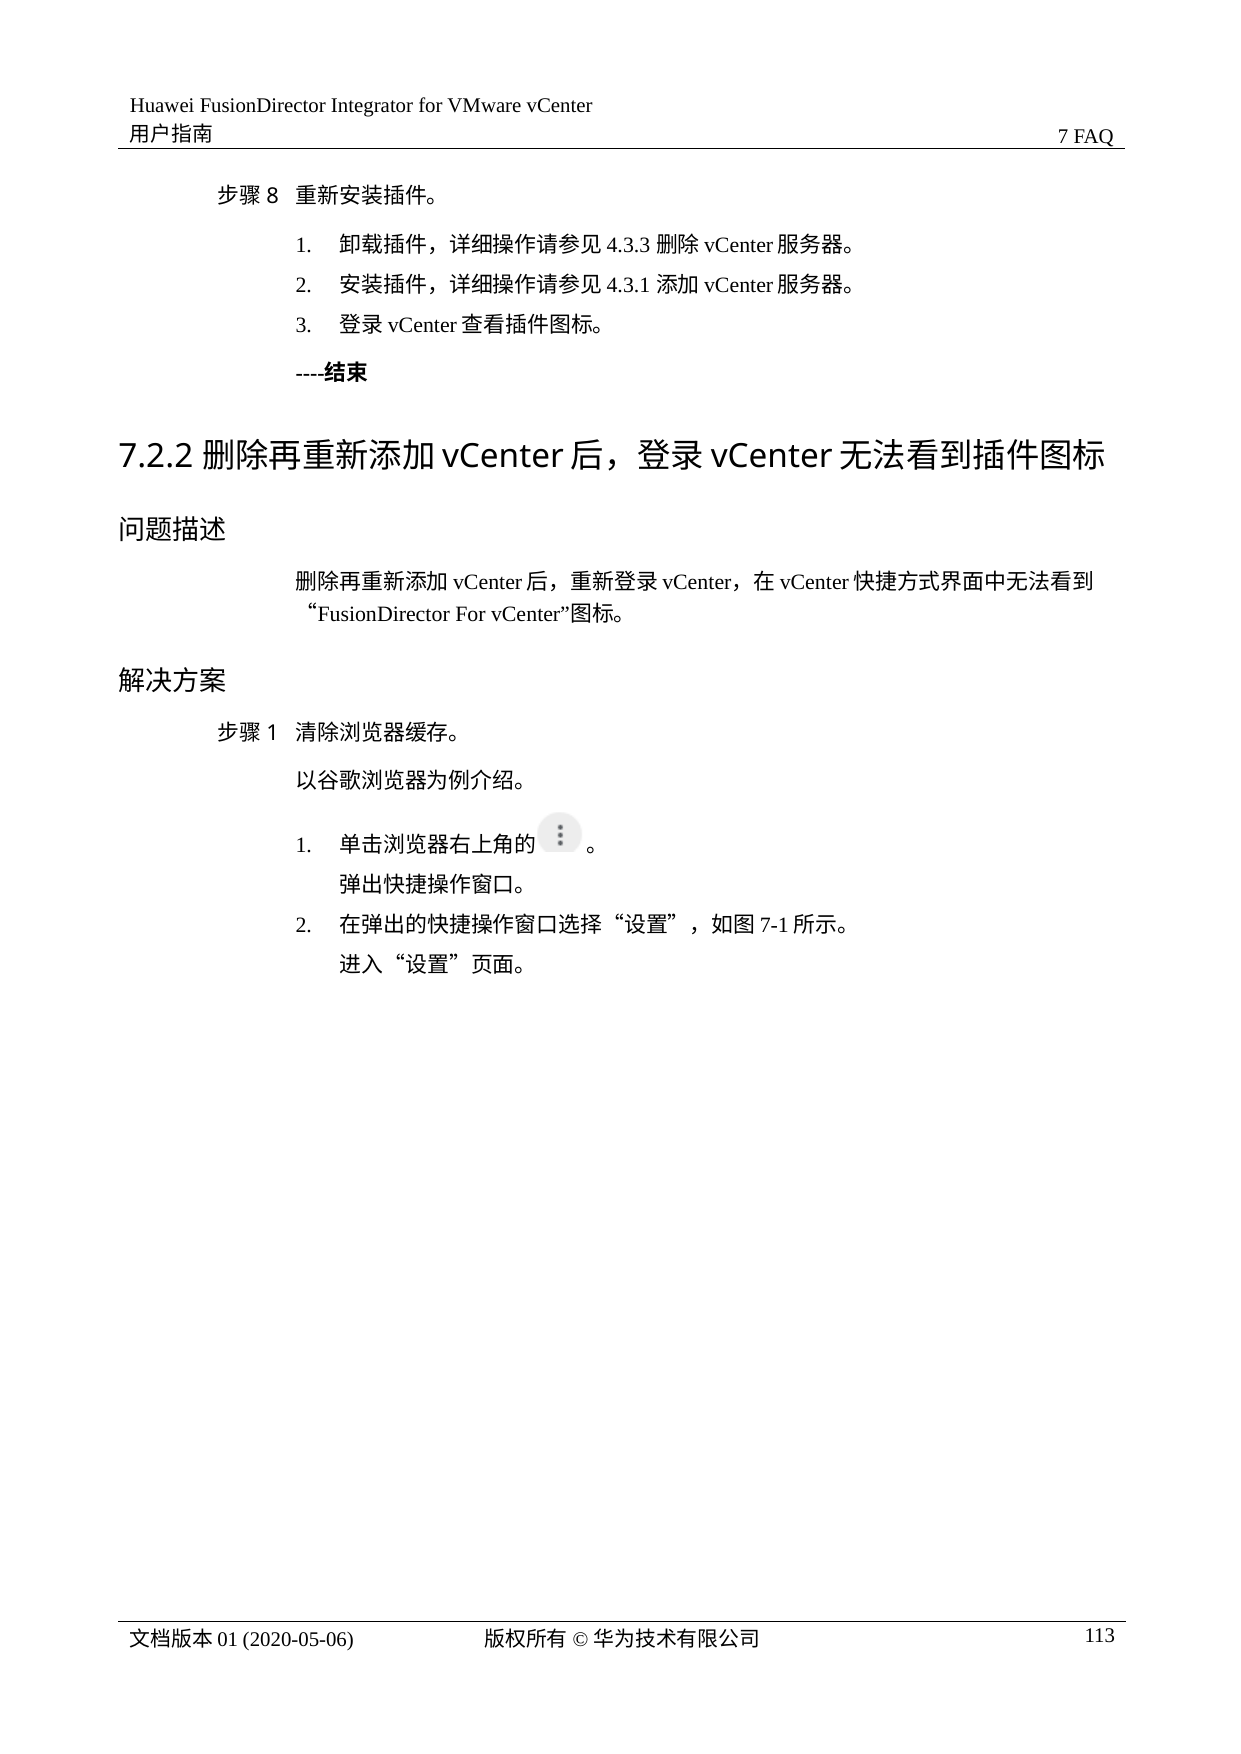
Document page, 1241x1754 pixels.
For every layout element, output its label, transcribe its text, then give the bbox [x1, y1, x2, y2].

text ----结束 [295, 355, 1122, 387]
list 登录vCenter查看插件图标。 [295, 307, 1122, 338]
text 问题描述 [118, 508, 1122, 547]
list 在弹出的快捷操作窗口选择“设置”，如图7-6所示。 [295, 907, 1122, 938]
text 解决方案 [118, 658, 1122, 698]
list 弹出快捷操作窗口。 [339, 867, 1122, 898]
text 以谷歌浏览器为例介绍。 [295, 763, 1122, 794]
list 清除浏览器缓存。 [279, 714, 1122, 746]
list 进入“设置”页面。 [339, 947, 1122, 978]
list 卸载插件，详细操作请参见4.3.3 删除vCenter服务器。 [295, 227, 1122, 258]
picture [536, 811, 587, 852]
subtitle 删除再重新添加vCenter后，登录vCenter无法看到插件图标 [118, 428, 1122, 477]
list 单击浏览器右上角的。 [295, 811, 1122, 858]
list 安装插件，详细操作请参见4.3.1 添加vCenter服务器。 [295, 267, 1122, 298]
text 删除再重新添加vCenter后，重新登录vCenter，在vCenter快捷方式界面中无法看到“FusionDirector For vCenter”图标。 [295, 564, 1122, 627]
text 重新安装插件。 [279, 178, 1122, 210]
